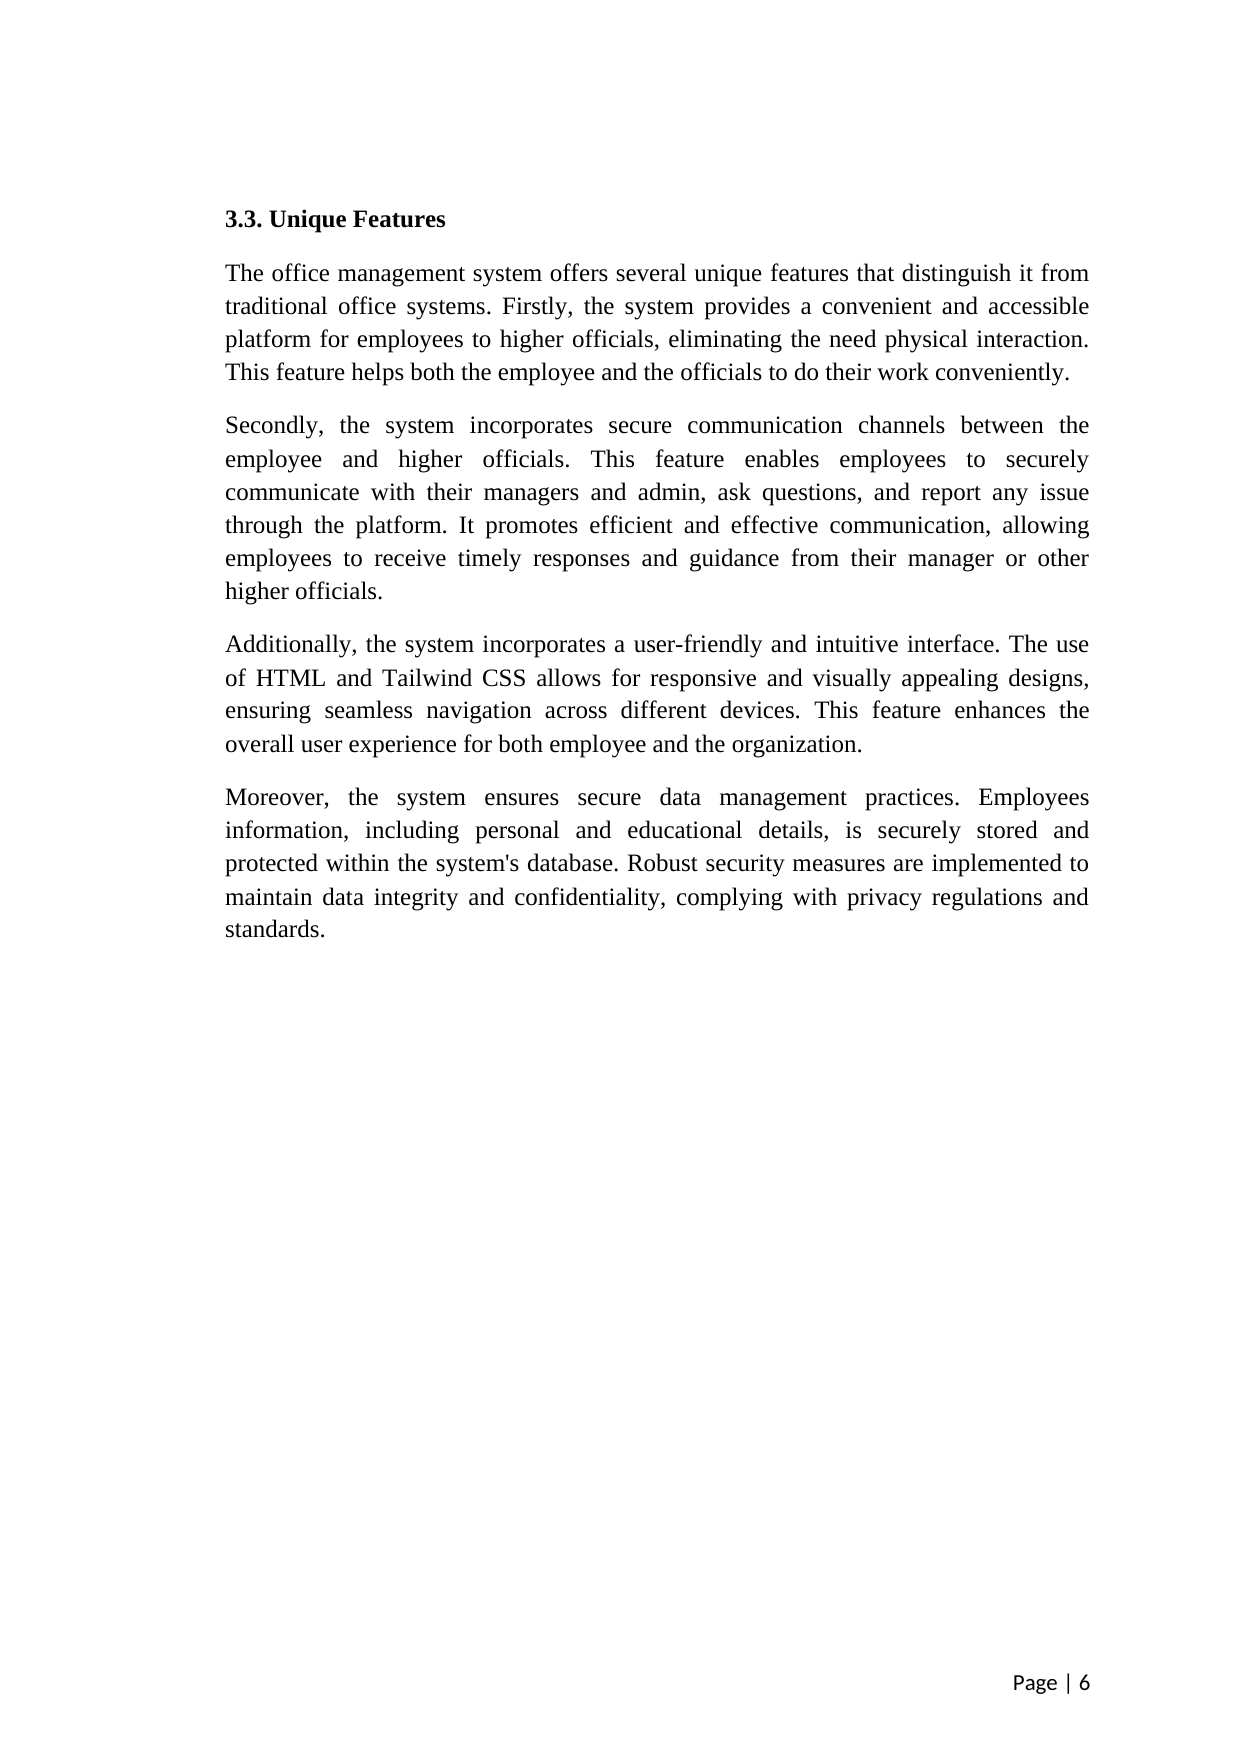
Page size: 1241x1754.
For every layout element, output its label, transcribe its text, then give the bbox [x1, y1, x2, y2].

text 3.3. Unique Features [225, 204, 1090, 233]
text Moreover, the system ensures secure data management practices. Employees information, including personal and educational details, is securely stored and protected within the system's database. Robust security measures are implemented to maintain data integrity and confidentiality, complying with privacy regulations and standards. [225, 782, 1090, 943]
text Secondly, the system incorporates secure communication channels between the employee and higher officials. This feature enables employees to securely communicate with their managers and admin, ask questions, and report any issue through the platform. It promotes efficient and effective communication, allowing employees to receive timely responses and guidance from their manager or other higher officials. [225, 411, 1090, 604]
text Additionally, the system incorporates a user-friendly and intuitive interface. The use of HTML and Tailwind CSS allows for responsive and visually appealing designs, ensuring seamless navigation across different devices. This feature enhances the overall user experience for both employee and the organization. [225, 629, 1090, 757]
text The office management system offers several unique features that distinguish it from traditional office systems. Firstly, the system provides a convenient and accessible platform for employees to higher officials, eliminating the need physical interaction. This feature helps both the employee and the officials to do their work conveniently. [225, 258, 1090, 386]
